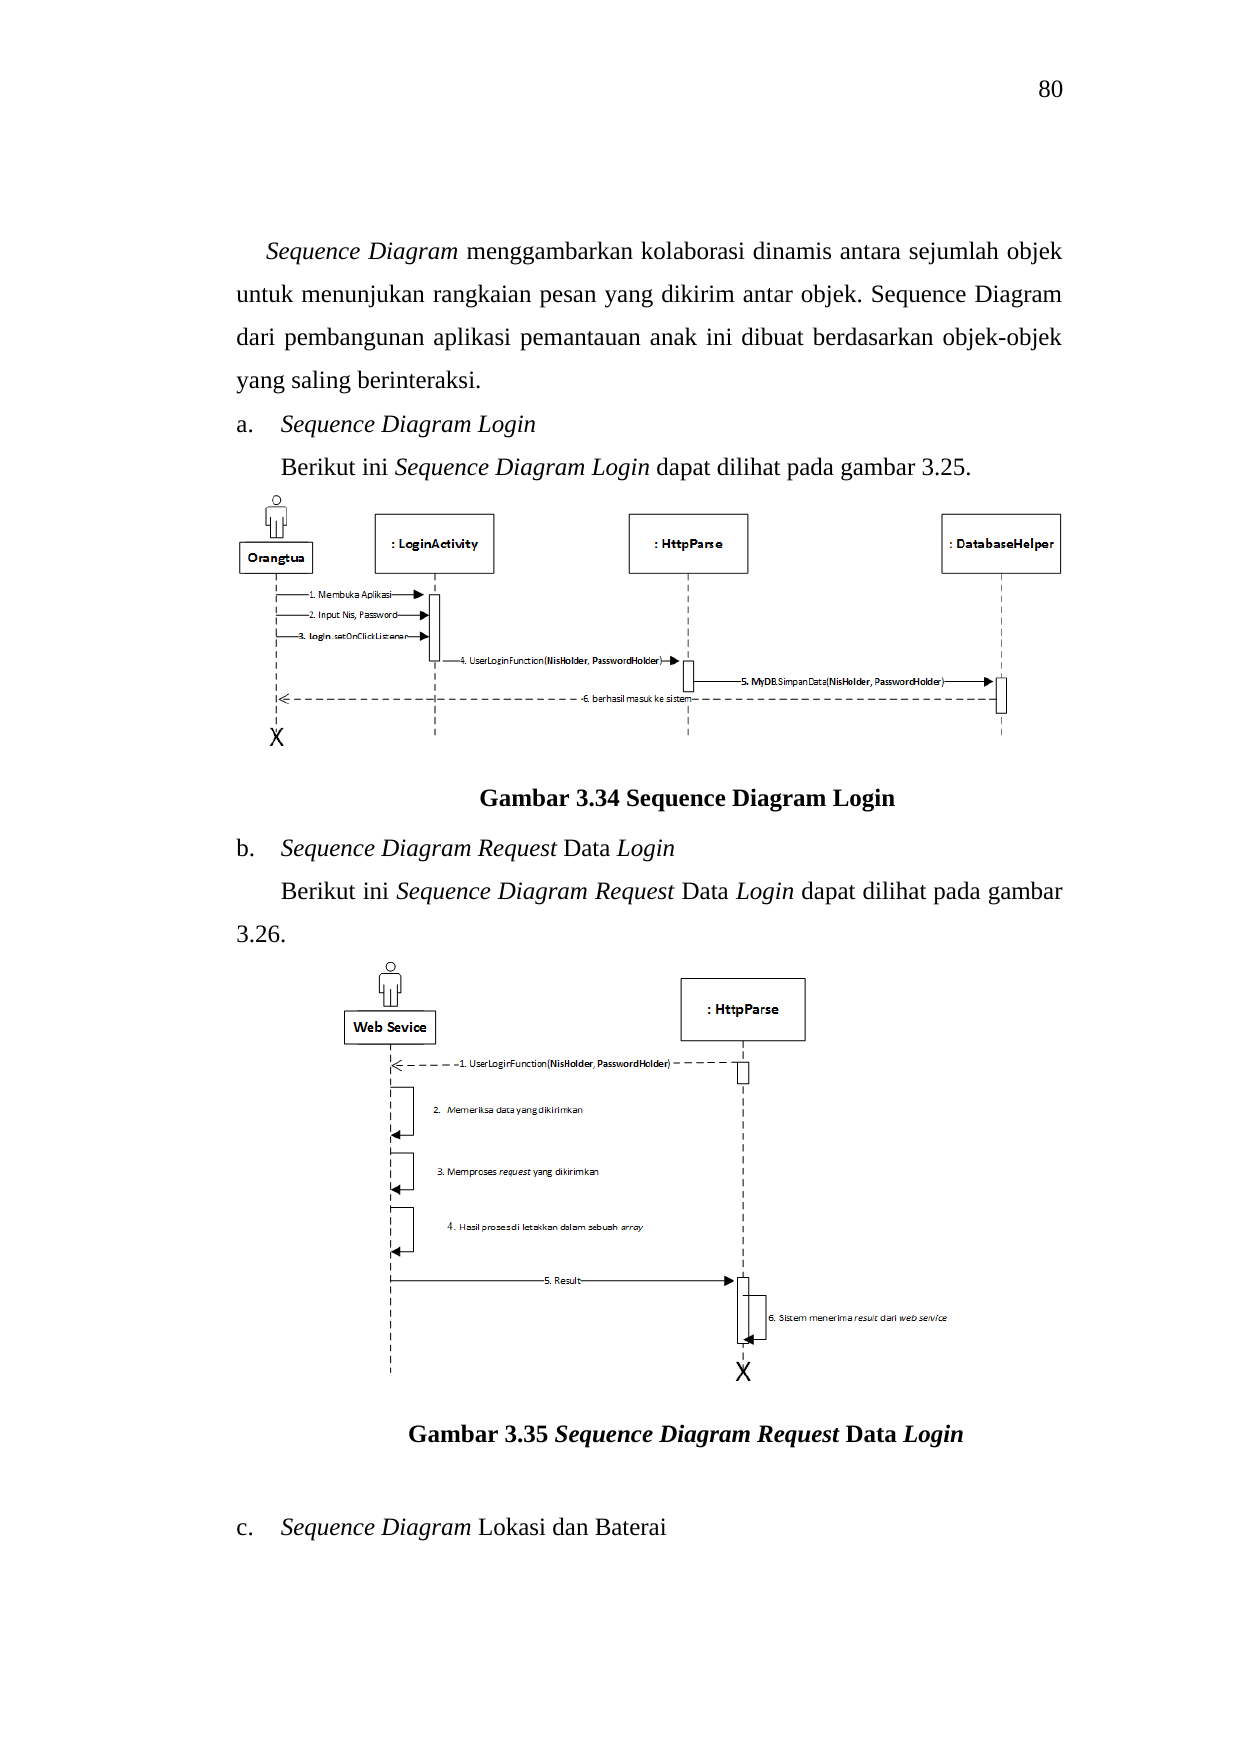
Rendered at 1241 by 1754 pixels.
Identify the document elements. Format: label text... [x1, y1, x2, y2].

list Sequence Diagram Request Data Login [236, 833, 1063, 861]
picture [236, 495, 1063, 769]
text Sequence Diagram menggambarkan kolaborasi dinamis antara sejumlah objek untuk menunjukan rangkaian pesan yang dikirim antar objek. Sequence Diagram dari pembangunan aplikasi pemantauan anak ini dibuat berdasarkan objek-objek yang saling berinteraksi. [236, 236, 1063, 394]
list Berikut ini Sequence Diagram Login dapat dilihat pada gambar 3.25. [281, 452, 1063, 481]
list Sequence Diagram Login [236, 409, 1063, 437]
picture [343, 962, 957, 1405]
list Sequence Diagram Lokasi dan Baterai [236, 1512, 1063, 1540]
text Berikut ini Sequence Diagram Request Data Login dapat dilihat pada gambar 3.26. [236, 876, 1063, 948]
